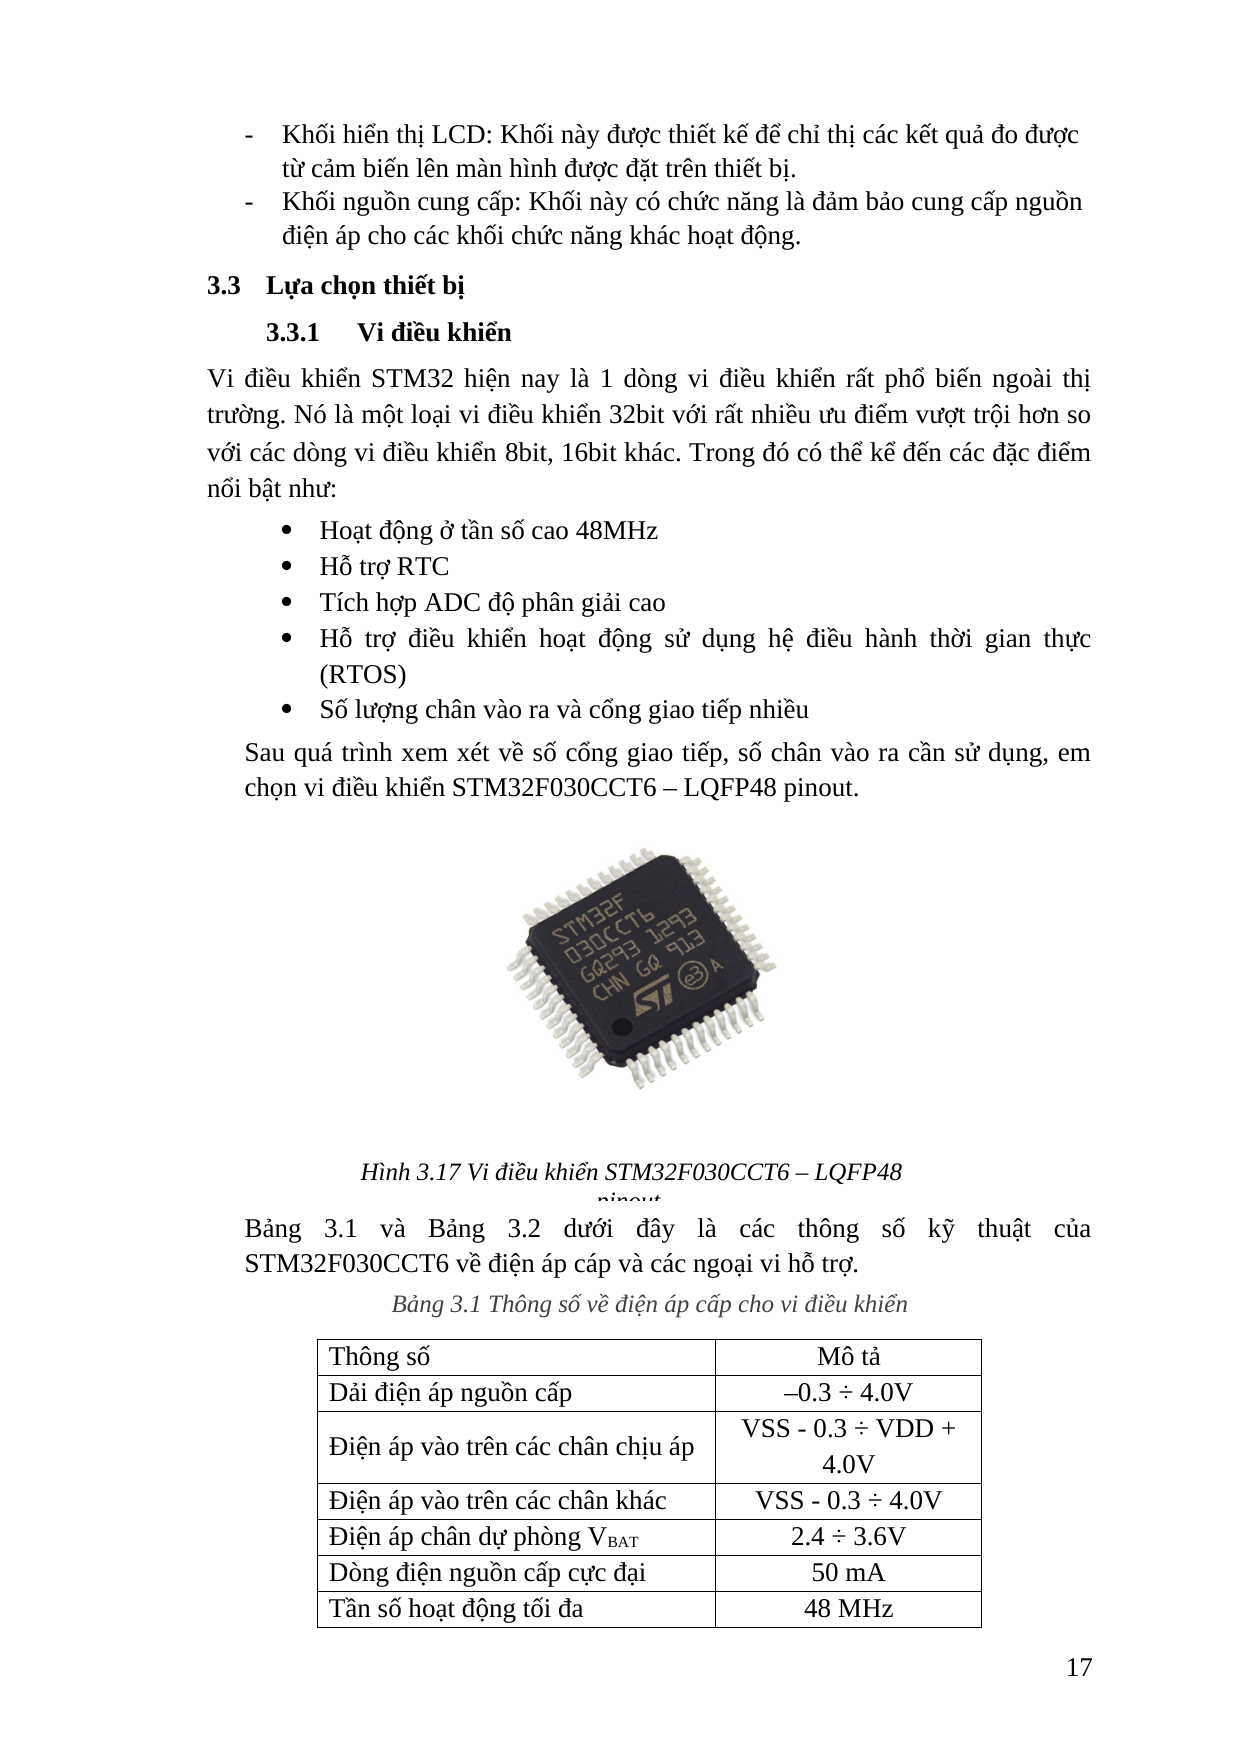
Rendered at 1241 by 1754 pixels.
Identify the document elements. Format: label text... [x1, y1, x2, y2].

table_cell Điện áp vào trên các chân khác [318, 1484, 715, 1519]
table_header Thông số [318, 1340, 715, 1375]
table_cell –0.3 ÷ 4.0V [716, 1376, 981, 1411]
table_cell Điện áp vào trên các chân chịu áp [318, 1412, 715, 1483]
text Vi điều khiển STM32 hiện nay là 1 dòng vi điều khiển rất phổ biến ngoài thị trường. Nó là một loại vi điều khiển 32bit với rất nhiều ưu điểm vượt trội hơn so với các dòng vi điều khiển 8bit, 16bit khác. Trong đó có thể kể đến các đặc điểm nổi bật như: [207, 362, 1092, 503]
list Khối hiển thị LCD: Khối này được thiết kế để chỉ thị các kết quả đo được từ cảm biến lên màn hình được đặt trên thiết bị. [244, 118, 1092, 183]
table_cell 48 MHz [716, 1592, 981, 1627]
table_cell Điện áp chân dự phòng VBAT [318, 1520, 715, 1555]
table_cell VSS - 0.3 ÷ VDD + 4.0V [716, 1412, 981, 1483]
table_cell 50 mA [716, 1556, 981, 1591]
table_cell VSS - 0.3 ÷ 4.0V [716, 1484, 981, 1519]
list Hoạt động ở tần số cao 48MHz [282, 514, 1092, 546]
text Sau quá trình xem xét về số cổng giao tiếp, số chân vào ra cần sử dụng, em chọn vi điều khiển STM32F030CCT6 – LQFP48 pinout. [244, 736, 1092, 803]
subtitle Vi điều khiển [266, 316, 1092, 347]
table_cell Dòng điện nguồn cấp cực đại [318, 1556, 715, 1591]
list Hỗ trợ RTC [282, 550, 1092, 581]
table_cell Dải điện áp nguồn cấp [318, 1376, 715, 1411]
table_cell Tần số hoạt động tối đa [318, 1592, 715, 1627]
list Hỗ trợ điều khiển hoạt động sử dụng hệ điều hành thời gian thực (RTOS) [282, 622, 1092, 689]
table_cell 2.4 ÷ 3.6V [716, 1520, 981, 1555]
picture [473, 815, 826, 1128]
list Số lượng chân vào ra và cổng giao tiếp nhiều [282, 694, 1092, 725]
subtitle Lựa chọn thiết bị [207, 269, 1092, 300]
list Tích hợp ADC độ phân giải cao [282, 586, 1092, 617]
table_header Mô tả [716, 1340, 981, 1375]
list Khối nguồn cung cấp: Khối này có chức năng là đảm bảo cung cấp nguồn điện áp cho các khối chức năng khác hoạt động. [244, 185, 1092, 250]
